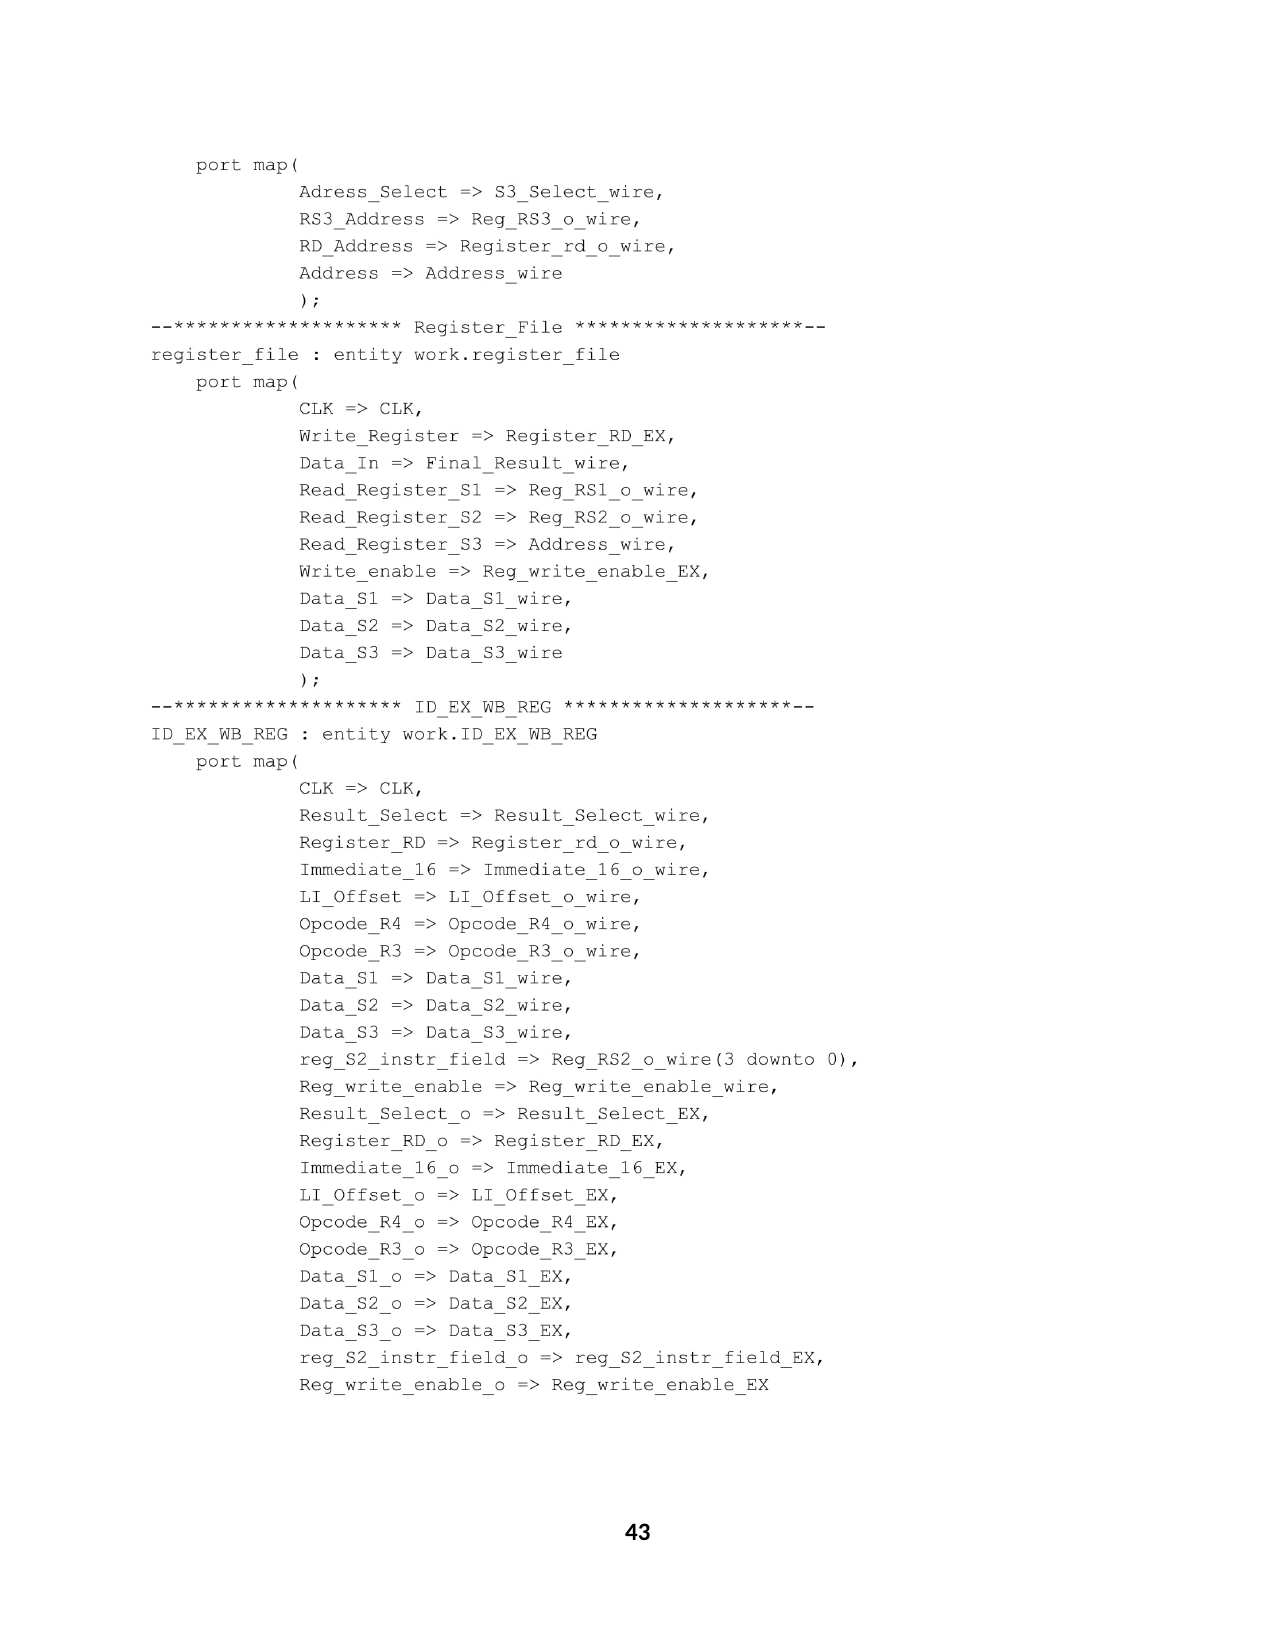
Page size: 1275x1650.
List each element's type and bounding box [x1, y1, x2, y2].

picture [150, 150, 1125, 1412]
